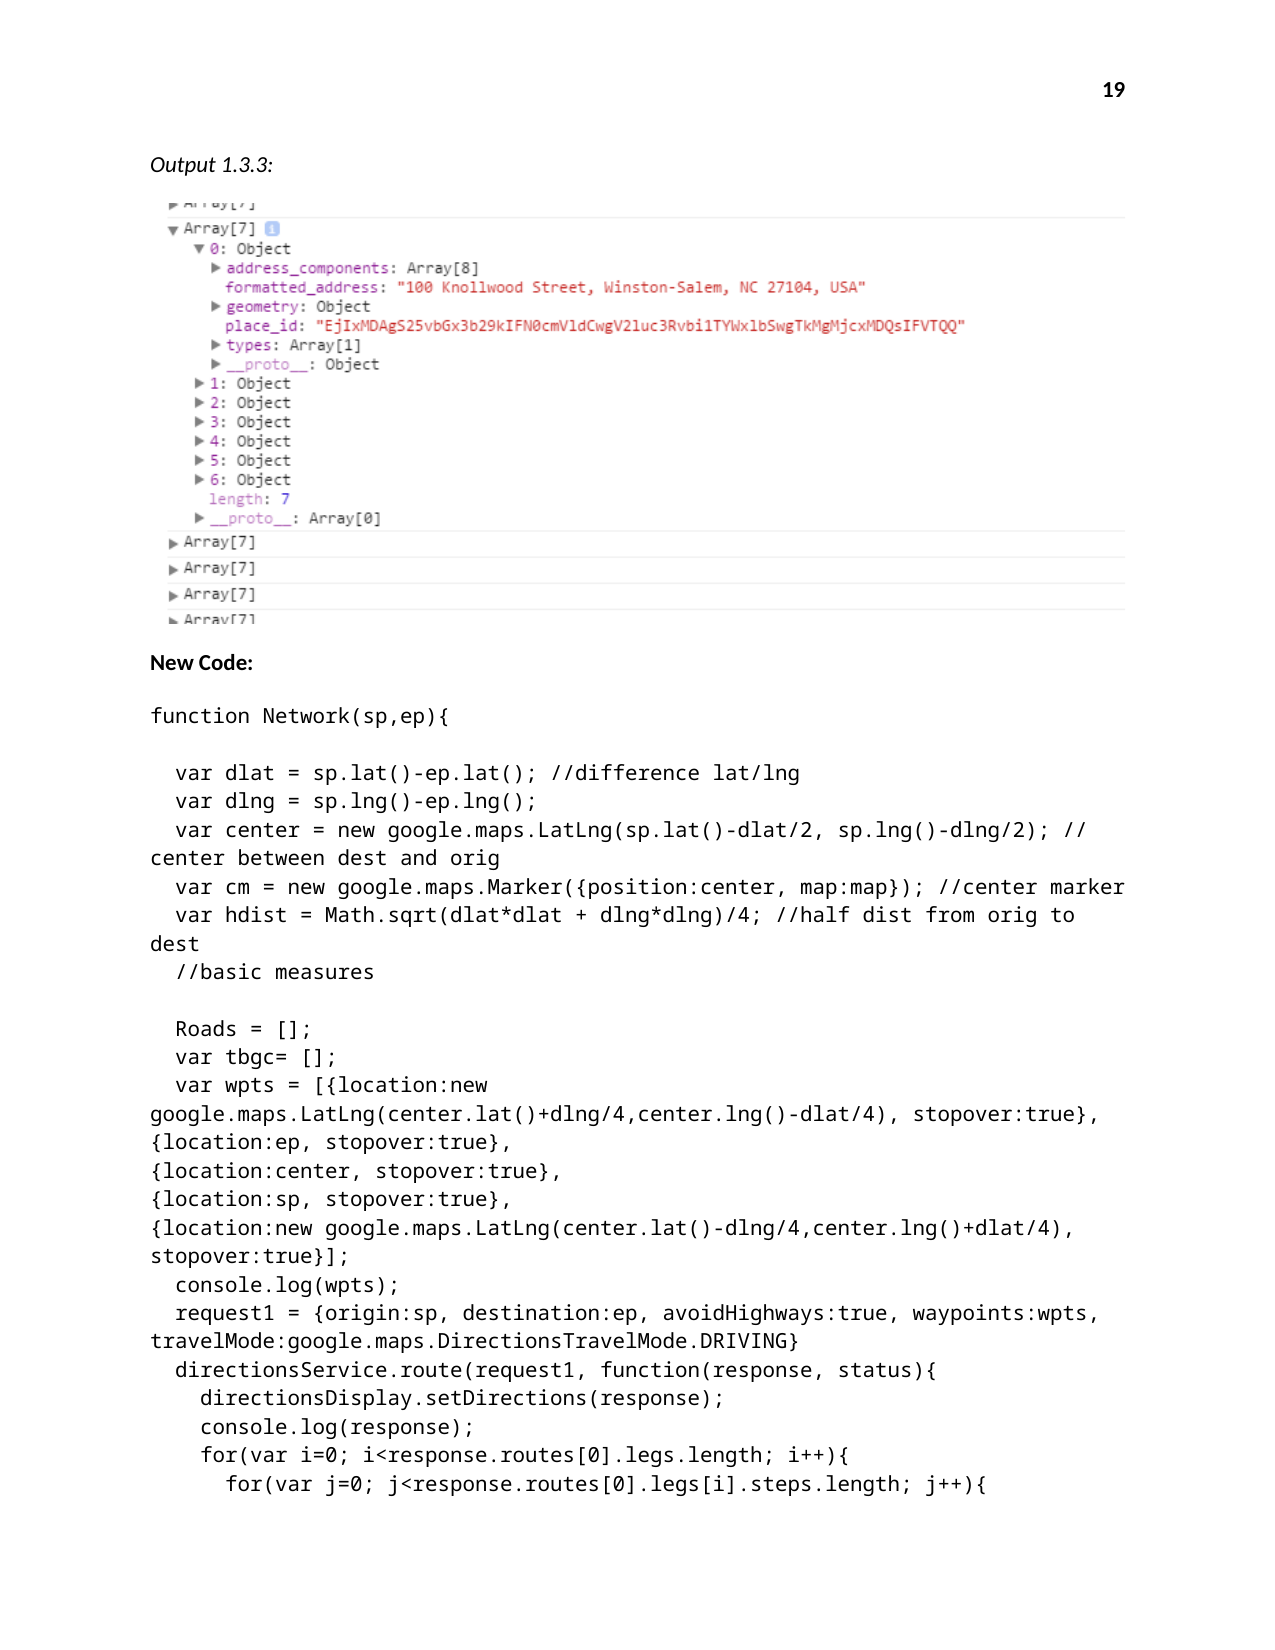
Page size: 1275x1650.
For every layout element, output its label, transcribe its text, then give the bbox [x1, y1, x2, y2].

text Output 1.3.3: [150, 150, 1125, 178]
text //basic measures [150, 957, 1125, 986]
text directionsDisplay.setDirections(response); [150, 1383, 1125, 1412]
text console.log(wpts); [150, 1270, 1125, 1298]
text {location:ep, stopover:true}, [150, 1127, 1125, 1156]
text Roads = []; [150, 1014, 1125, 1042]
text var dlat = sp.lat()-ep.lat(); //difference lat/lng [150, 758, 1125, 787]
text var tbgc= []; [150, 1042, 1125, 1071]
text {location:new google.maps.LatLng(center.lat()-dlng/4,center.lng()+dlat/4), stopover:true}]; [150, 1213, 1125, 1270]
text function Network(sp,ep){ [150, 701, 1125, 730]
picture [150, 203, 1125, 624]
text for(var j=0; j<response.routes[0].legs[i].steps.length; j++){ [150, 1469, 1125, 1497]
text {location:sp, stopover:true}, [150, 1184, 1125, 1213]
text var cm = new google.maps.Marker({position:center, map:map}); //center marker [150, 872, 1125, 900]
text var dlng = sp.lng()-ep.lng(); [150, 787, 1125, 815]
text var hdist = Math.sqrt(dlat*dlat + dlng*dlng)/4; //half dist from orig to dest [150, 900, 1125, 957]
text directionsService.route(request1, function(response, status){ [150, 1355, 1125, 1383]
text console.log(response); [150, 1412, 1125, 1440]
text var wpts = [{location:new google.maps.LatLng(center.lat()+dlng/4,center.lng()-dlat/4), stopover:true}, [150, 1071, 1125, 1127]
text request1 = {origin:sp, destination:ep, avoidHighways:true, waypoints:wpts, travelMode:google.maps.DirectionsTravelMode.DRIVING} [150, 1298, 1125, 1355]
text {location:center, stopover:true}, [150, 1156, 1125, 1184]
text New Code: [150, 648, 1125, 676]
text for(var i=0; i<response.routes[0].legs.length; i++){ [150, 1440, 1125, 1469]
text var center = new google.maps.LatLng(sp.lat()-dlat/2, sp.lng()-dlng/2); // center between dest and orig [150, 815, 1125, 872]
